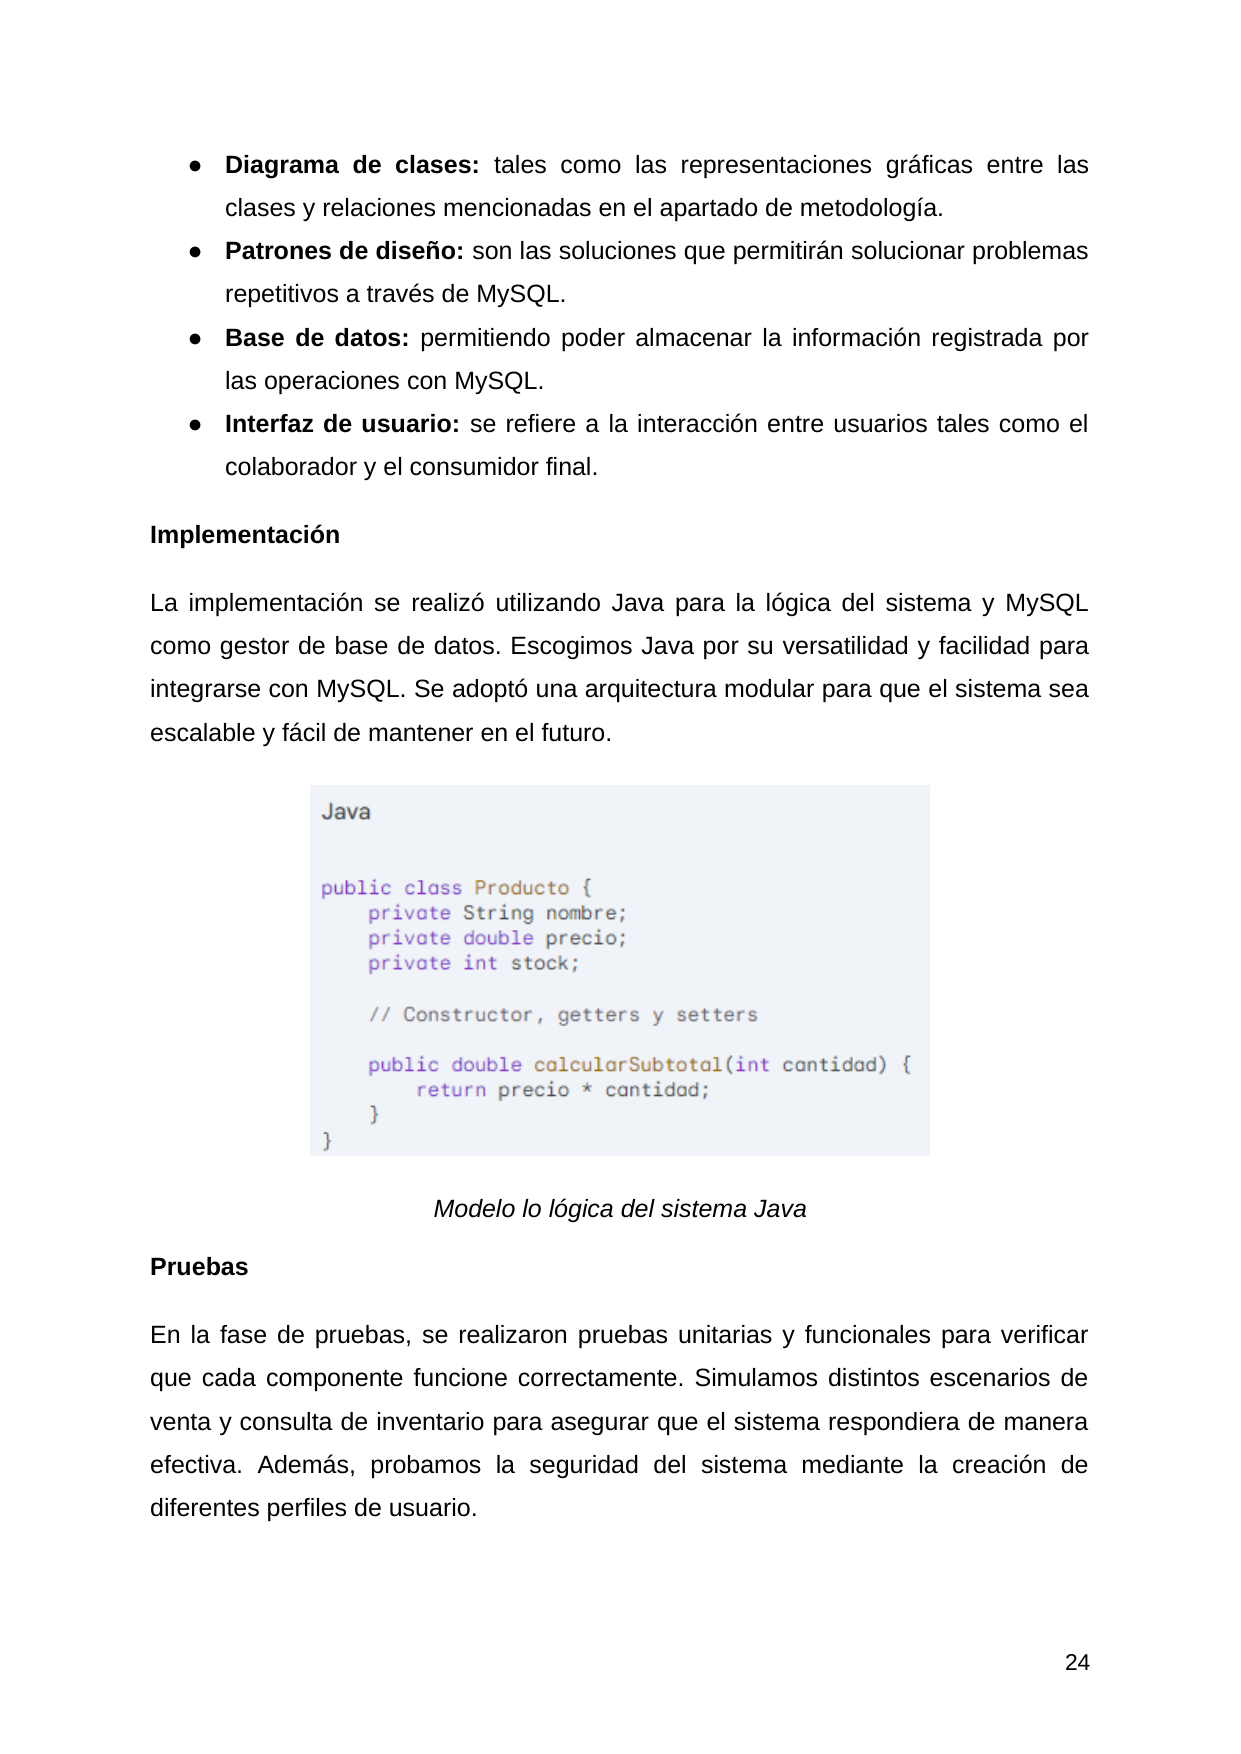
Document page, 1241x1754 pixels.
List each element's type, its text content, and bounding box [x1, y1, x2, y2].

text La implementación se realizó utilizando Java para la lógica del sistema y MySQL como gestor de base de datos. Escogimos Java por su versatilidad y facilidad para integrarse con MySQL. Se adoptó una arquitectura modular para que el sistema sea escalable y fácil de mantener en el futuro. [150, 588, 1090, 746]
text En la fase de pruebas, se realizaron pruebas unitarias y funcionales para verificar que cada componente funcione correctamente. Simulamos distintos escenarios de venta y consulta de inventario para asegurar que el sistema respondiera de manera efectiva. Además, probamos la seguridad del sistema mediante la creación de diferentes perfiles de usuario. [150, 1320, 1090, 1521]
list Base de datos: permitiendo poder almacenar la información registrada por las operaciones con MySQL. [187, 322, 1090, 394]
list Patrones de diseño: son las soluciones que permitirán solucionar problemas repetitivos a través de MySQL. [187, 236, 1090, 308]
list Interfaz de usuario: se refiere a la interacción entre usuarios tales como el colaborador y el consumidor final. [187, 409, 1090, 481]
text Implementación [150, 520, 1090, 549]
list Diagrama de clases: tales como las representaciones gráficas entre las clases y relaciones mencionadas en el apartado de metodología. [187, 150, 1090, 222]
picture [310, 785, 931, 1156]
text Pruebas [150, 1252, 1090, 1281]
text Modelo lo lógica del sistema Java [150, 1194, 1090, 1223]
